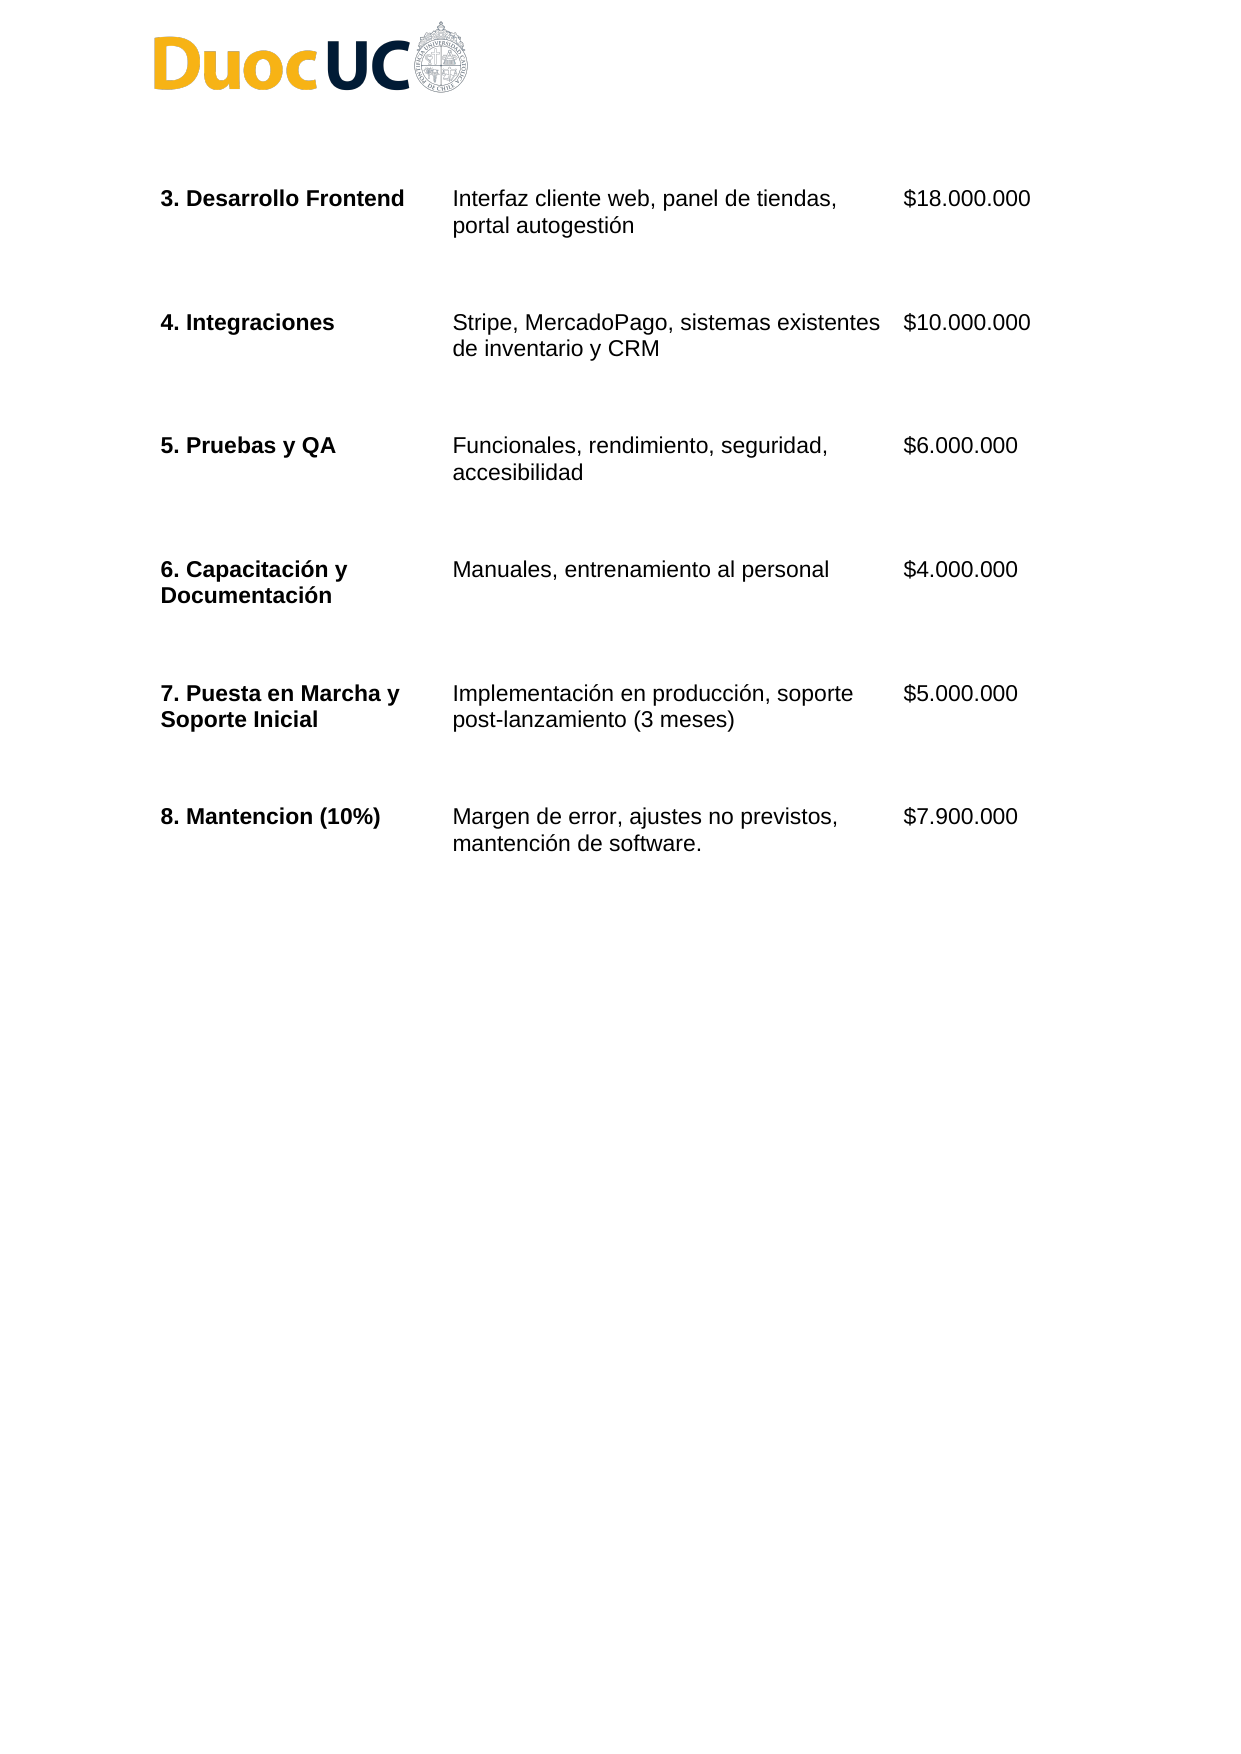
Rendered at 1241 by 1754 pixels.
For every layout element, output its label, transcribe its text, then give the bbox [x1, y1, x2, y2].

table_cell Margen de error, ajustes no previstos, mantención de software. [442, 768, 893, 943]
table_cell Funcionales, rendimiento, seguridad, accesibilidad [442, 397, 893, 521]
table_cell 7. Puesta en Marcha y Soporte Inicial [150, 644, 442, 768]
table_cell $7.900.000 [893, 768, 1090, 943]
table_cell 4. Integraciones [150, 274, 442, 397]
table_cell Manuales, entrenamiento al personal [442, 521, 893, 644]
table_cell 6. Capacitación y Documentación [150, 521, 442, 644]
table_cell $6.000.000 [893, 397, 1090, 521]
table_cell 3. Desarrollo Frontend [150, 150, 442, 273]
table_cell Implementación en producción, soporte post-lanzamiento (3 meses) [442, 644, 893, 768]
table_cell Stripe, MercadoPago, sistemas existentes de inventario y CRM [442, 274, 893, 397]
table_cell $4.000.000 [893, 521, 1090, 644]
table_cell $18.000.000 [893, 150, 1090, 273]
picture [150, 17, 472, 97]
table_cell Interfaz cliente web, panel de tiendas, portal autogestión [442, 150, 893, 273]
table_cell 8. Mantencion (10%) [150, 768, 442, 943]
table_cell $10.000.000 [893, 274, 1090, 397]
table_cell 5. Pruebas y QA [150, 397, 442, 521]
table_cell $5.000.000 [893, 644, 1090, 768]
